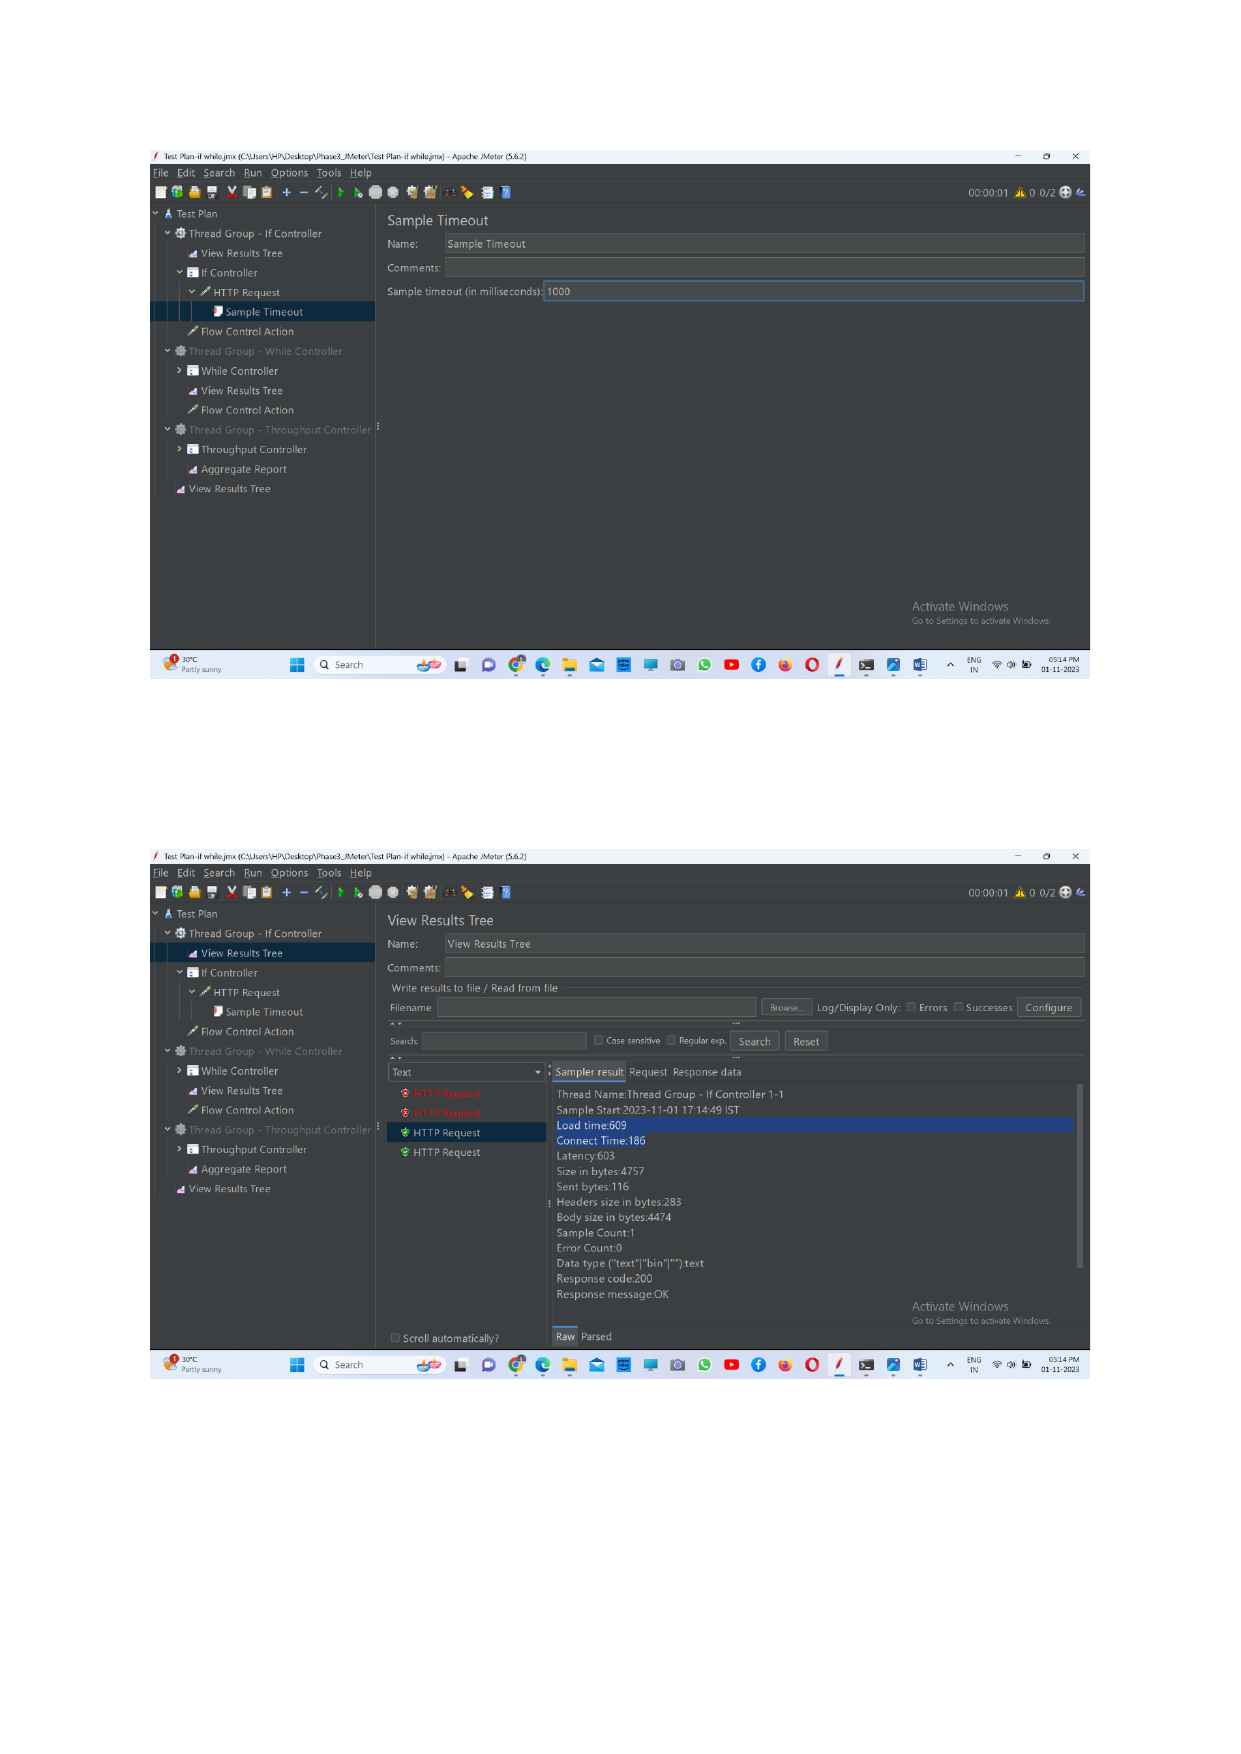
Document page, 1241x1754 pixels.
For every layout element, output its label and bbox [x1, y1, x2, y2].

picture [150, 150, 1091, 679]
picture [150, 849, 1091, 1379]
